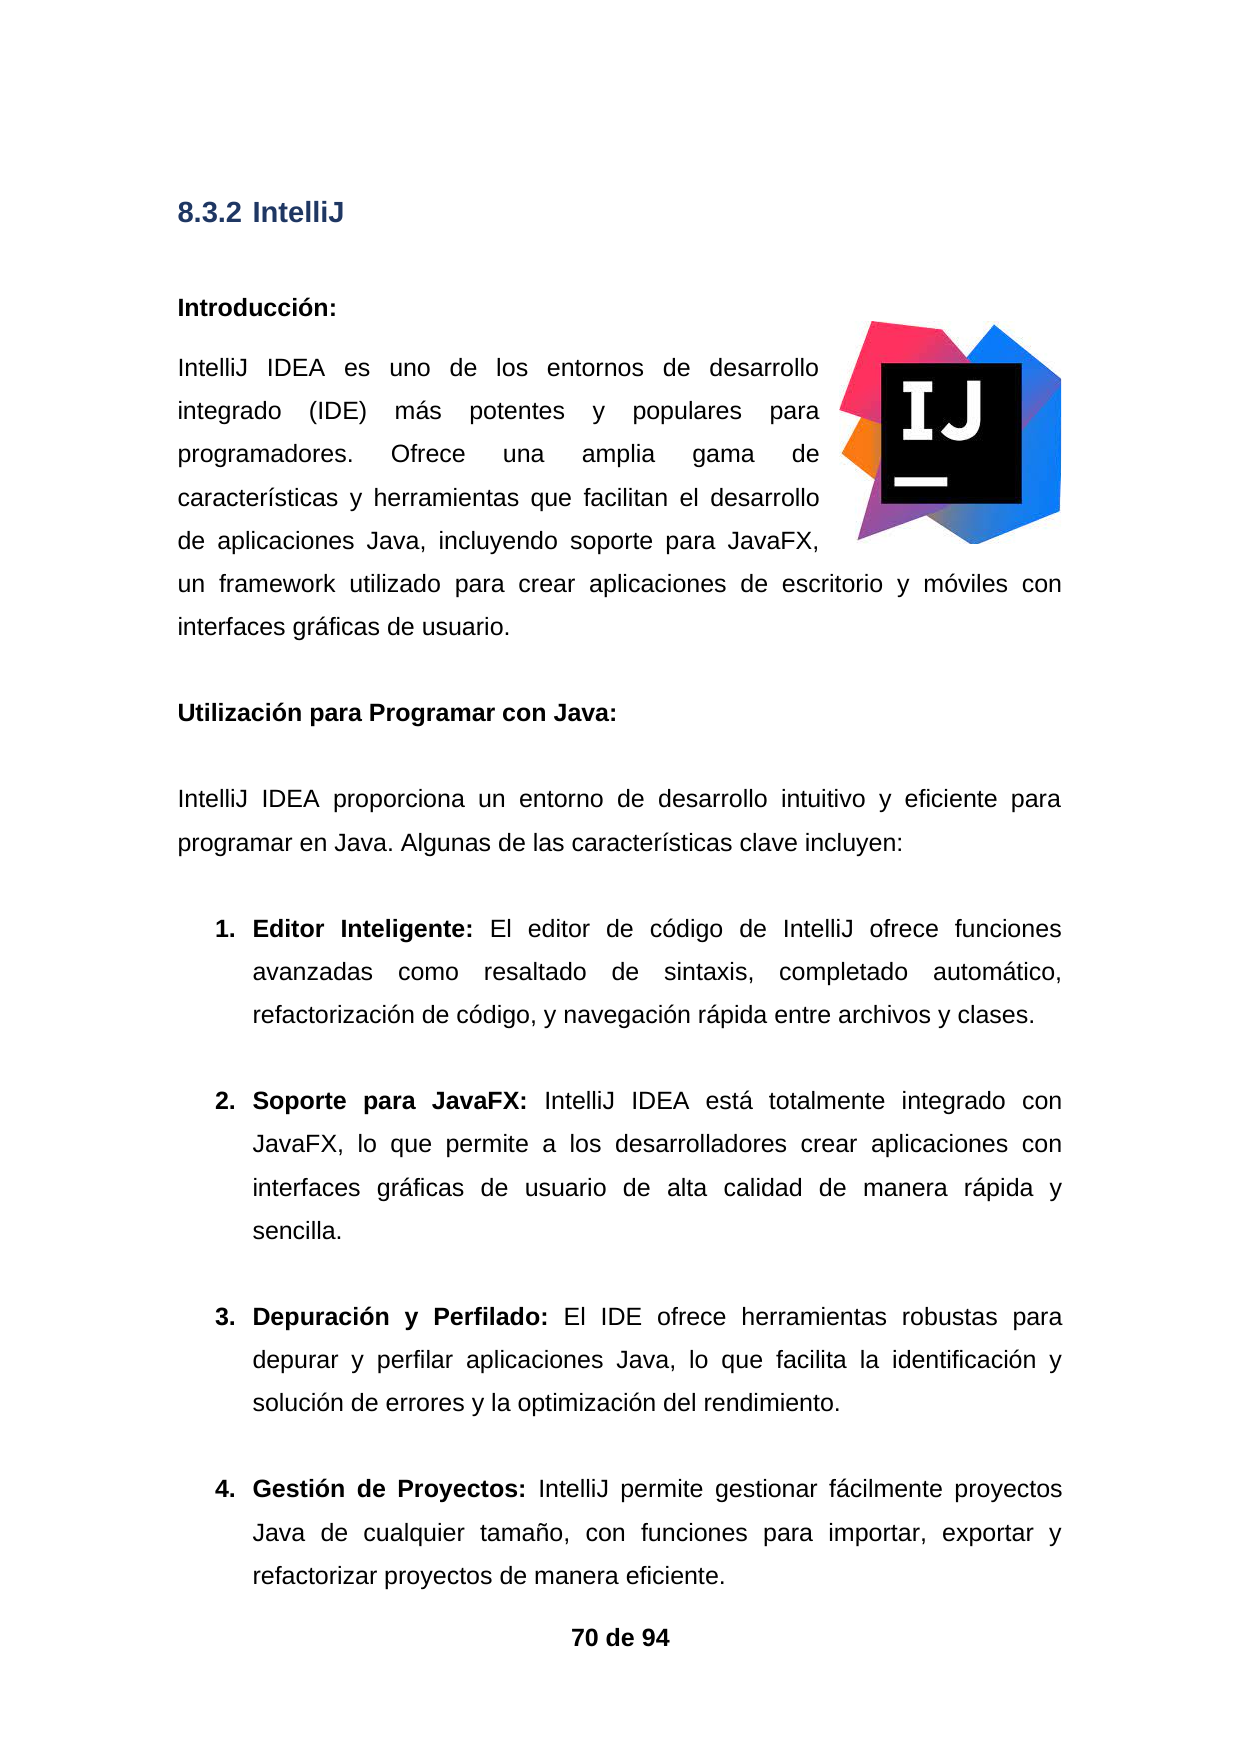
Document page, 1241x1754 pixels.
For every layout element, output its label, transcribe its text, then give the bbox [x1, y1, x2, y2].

text IntelliJ IDEA proporciona un entorno de desarrollo intuitivo y eficiente para programar en Java. Algunas de las características clave incluyen: [177, 784, 1063, 856]
text Utilización para Programar con Java: [177, 698, 1063, 727]
text Introducción: [177, 293, 1063, 322]
picture [839, 321, 1062, 544]
text IntelliJ IDEA es uno de los entornos de desarrollo integrado (IDE) más potentes y populares para programadores. Ofrece una amplia gama de características y herramientas que facilitan el desarrollo de aplicaciones Java, incluyendo soporte para JavaFX, un framework utilizado para crear aplicaciones de escritorio y móviles con interfaces gráficas de usuario. [177, 353, 1063, 641]
list Gestión de Proyectos: IntelliJ permite gestionar fácilmente proyectos Java de cualquier tamaño, con funciones para importar, exportar y refactorizar proyectos de manera eficiente. [215, 1474, 1063, 1589]
list Editor Inteligente: El editor de código de IntelliJ ofrece funciones avanzadas como resaltado de sintaxis, completado automático, refactorización de código, y navegación rápida entre archivos y clases. [215, 914, 1063, 1029]
list Depuración y Perfilado: El IDE ofrece herramientas robustas para depurar y perfilar aplicaciones Java, lo que facilita la identificación y solución de errores y la optimización del rendimiento. [215, 1302, 1063, 1417]
subtitle IntelliJ [177, 195, 1063, 229]
list Soporte para JavaFX: IntelliJ IDEA está totalmente integrado con JavaFX, lo que permite a los desarrolladores crear aplicaciones con interfaces gráficas de usuario de alta calidad de manera rápida y sencilla. [215, 1086, 1063, 1244]
